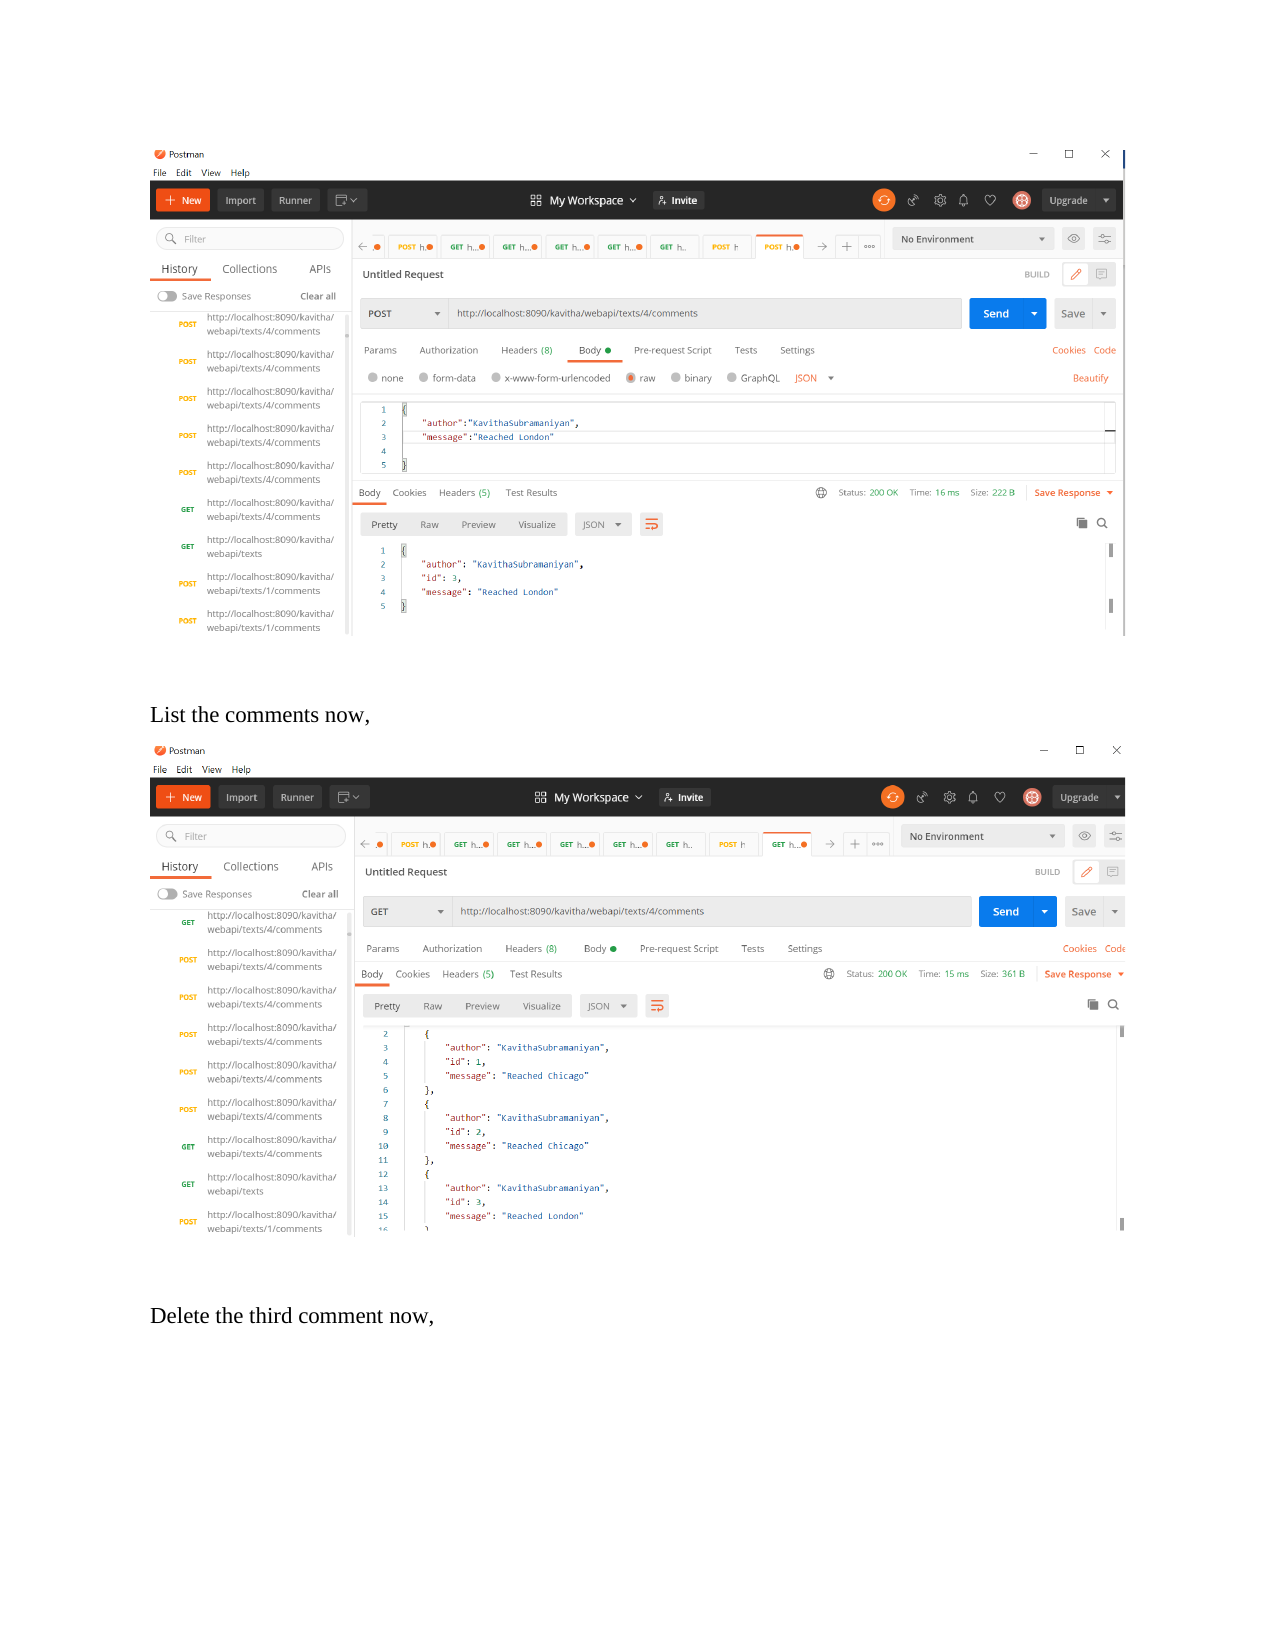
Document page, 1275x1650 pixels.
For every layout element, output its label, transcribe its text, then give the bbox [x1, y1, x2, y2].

picture [150, 150, 1125, 636]
picture [150, 746, 1125, 1237]
text List the comments now, [150, 701, 1125, 727]
text Delete the third comment now, [150, 1303, 1125, 1329]
